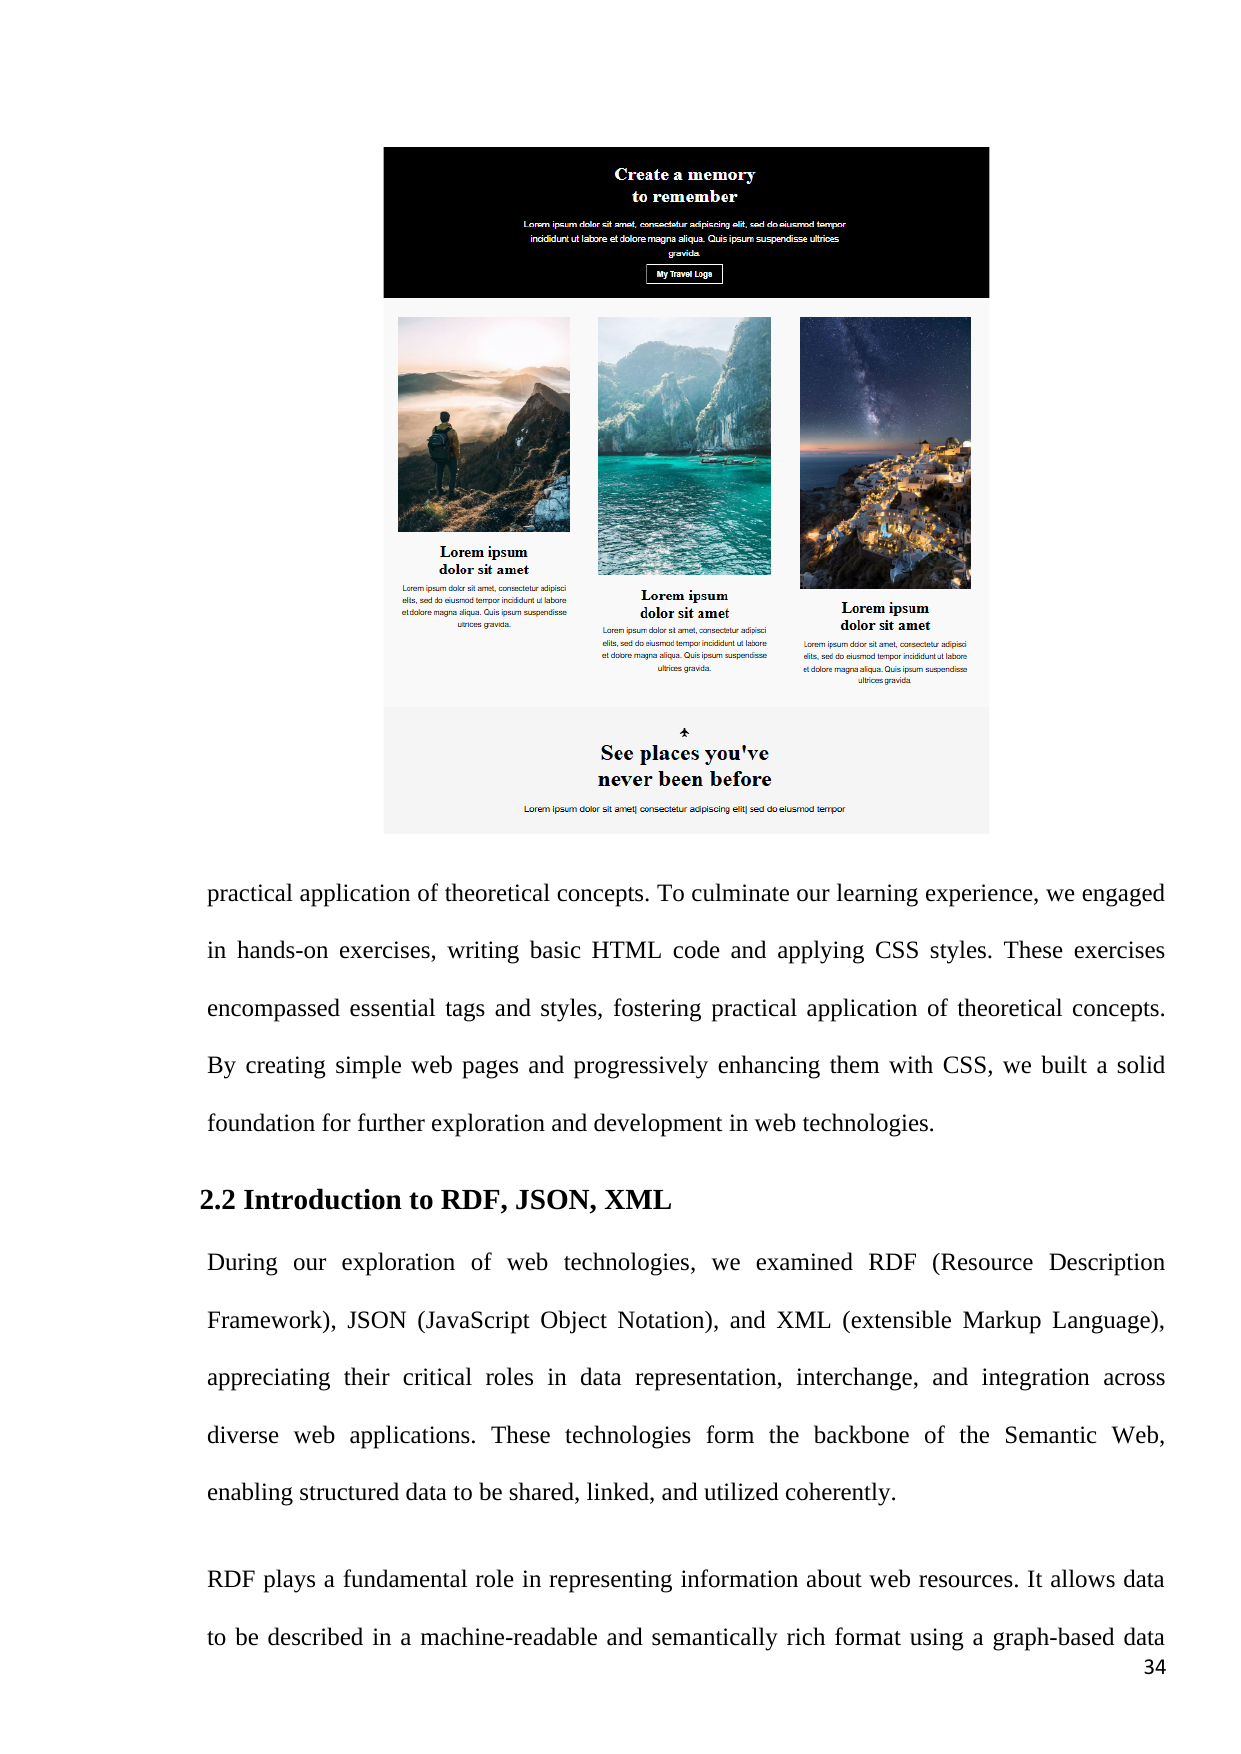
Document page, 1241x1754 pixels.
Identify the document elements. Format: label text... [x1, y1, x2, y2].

text 2.2 Introduction to RDF, JSON, XML [192, 1182, 1166, 1216]
text practical application of theoretical concepts. To culminate our learning experience, we engaged in hands-on exercises, writing basic HTML code and applying CSS styles. These exercises encompassed essential tags and styles, fostering practical application of theoretical concepts. By creating simple web pages and progressively enhancing them with CSS, we built a solid foundation for further exploration and development in web technologies. [207, 878, 1166, 1137]
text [207, 1564, 1166, 1650]
text During our exploration of web technologies, we examined RDF (Resource Description Framework), JSON (JavaScript Object Notation), and XML (extensible Markup Language), appreciating their critical roles in data representation, interchange, and integration across diverse web applications. These technologies form the backbone of the Semantic Web, enabling structured data to be shared, linked, and utilized coherently. [207, 1247, 1166, 1506]
picture [383, 147, 990, 834]
